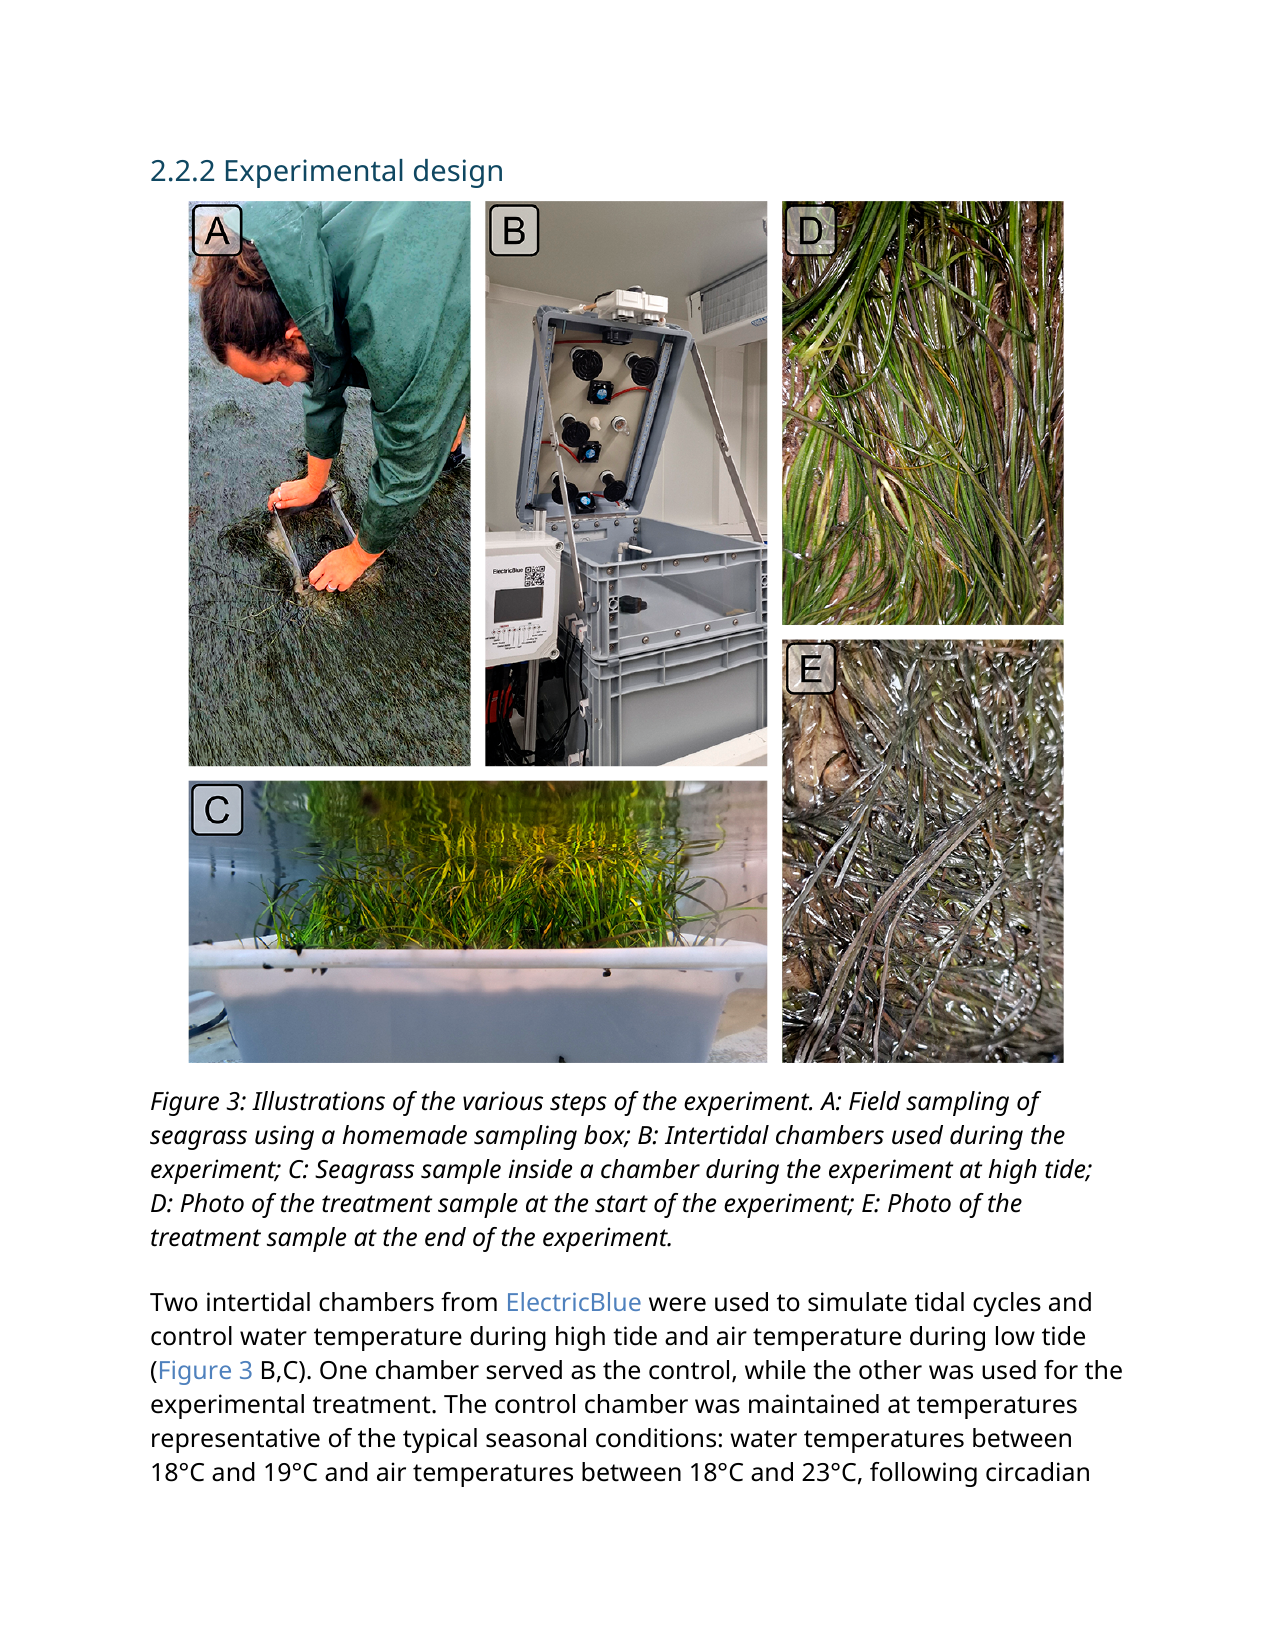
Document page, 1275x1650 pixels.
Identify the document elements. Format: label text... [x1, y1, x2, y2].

subtitle 2.2.2 Experimental design [150, 150, 1125, 190]
table_header Figure 3: Illustrations of the various steps of the experiment. A: Field sampling of seagrass using a homemade sampling box; B: Intertidal chambers used during the experiment; C: Seagrass sample inside a chamber during the experiment at high tide; D: Photo of the treatment sample at the start of the experiment; E: Photo of the treatment sample at the end of the experiment. [139, 198, 1114, 1266]
picture [188, 201, 1064, 1063]
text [150, 1285, 1125, 1489]
